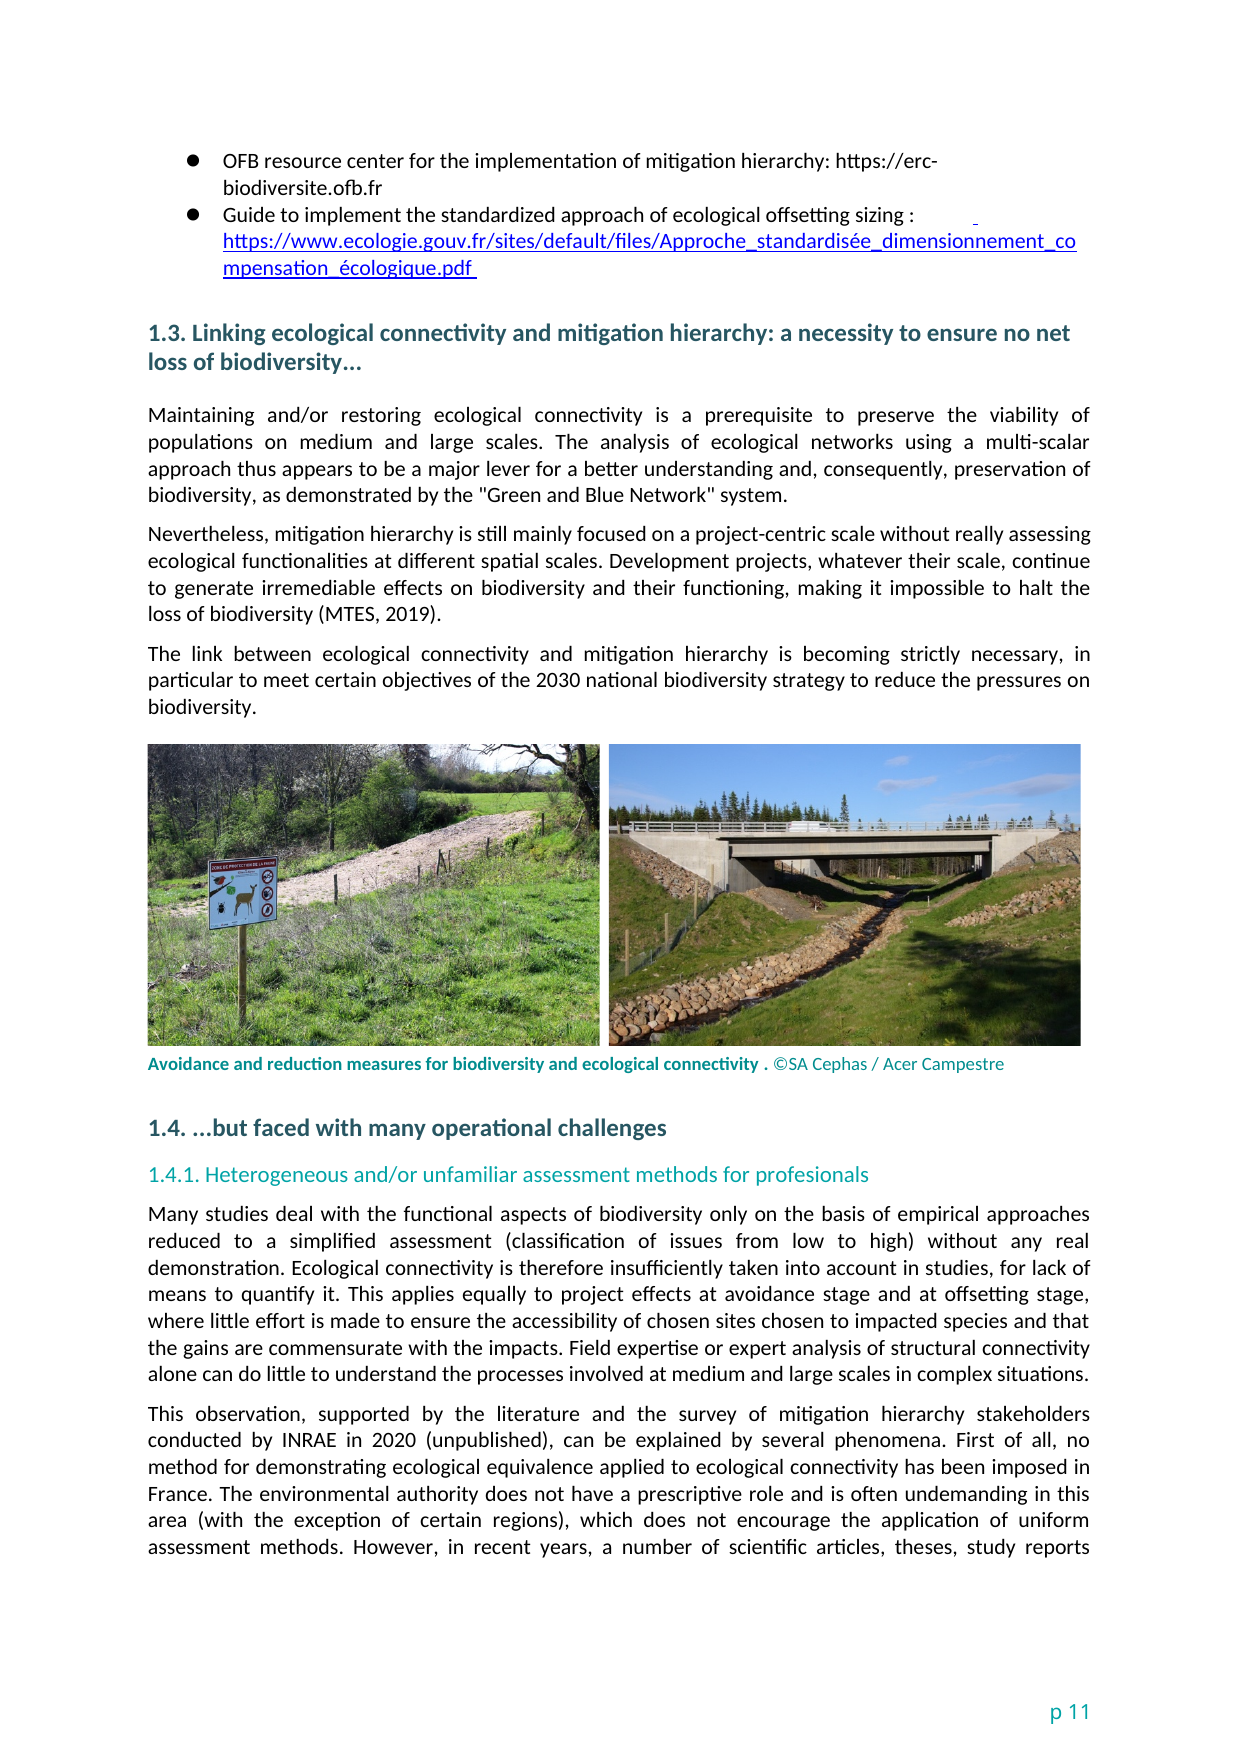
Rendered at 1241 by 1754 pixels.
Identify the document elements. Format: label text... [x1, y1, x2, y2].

text Many studies deal with the functional aspects of biodiversity only on the basis of empirical approaches reduced to a simplified assessment (classification of issues from low to high) without any real demonstration. Ecological connectivity is therefore insufficiently taken into account in studies, for lack of means to quantify it. This applies equally to project effects at avoidance stage and at offsetting stage, where little effort is made to ensure the accessibility of chosen sites chosen to impacted species and that the gains are commensurate with the impacts. Field expertise or expert analysis of structural connectivity alone can do little to understand the processes involved at medium and large scales in complex situations. [148, 1201, 1091, 1387]
subtitle 1.4. ...but faced with many operational challenges [148, 1113, 1091, 1143]
list OFB resource center for the implementation of mitigation hierarchy: https://erc-biodiversite.ofb.fr [185, 148, 1091, 201]
text Maintaining and/or restoring ecological connectivity is a prerequisite to preserve the viability of populations on medium and large scales. The analysis of ecological networks using a multi-scalar approach thus appears to be a major lever for a better understanding and, consequently, preservation of biodiversity, as demonstrated by the "Green and Blue Network" system. [148, 401, 1091, 508]
subtitle 1.4.1. Heterogeneous and/or unfamiliar assessment methods for profesionals [148, 1160, 1091, 1188]
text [148, 1400, 1091, 1560]
text Avoidance and reduction measures for biodiversity and ecological connectivity . ©SA Cephas / Acer Campestre [148, 1052, 1092, 1075]
text Nevertheless, mitigation hierarchy is still mainly focused on a project-centric scale without really assessing ecological functionalities at different spatial scales. Development projects, whatever their scale, continue to generate irremediable effects on biodiversity and their functioning, making it impossible to halt the loss of biodiversity (MTES, 2019). [148, 521, 1091, 627]
list Guide to implement the standardized approach of ecological offsetting sizing : https://www.ecologie.gouv.fr/sites/default/files/Approche_standardisée_dimensionnement_compensation_écologique.pdf [185, 201, 1091, 281]
text The link between ecological connectivity and mitigation hierarchy is becoming strictly necessary, in particular to meet certain objectives of the 2030 national biodiversity strategy to reduce the pressures on biodiversity. [148, 640, 1091, 720]
picture [608, 744, 1081, 1046]
picture [147, 744, 600, 1046]
subtitle 1.3. Linking ecological connectivity and mitigation hierarchy: a necessity to ensure no net loss of biodiversity... [148, 318, 1091, 376]
